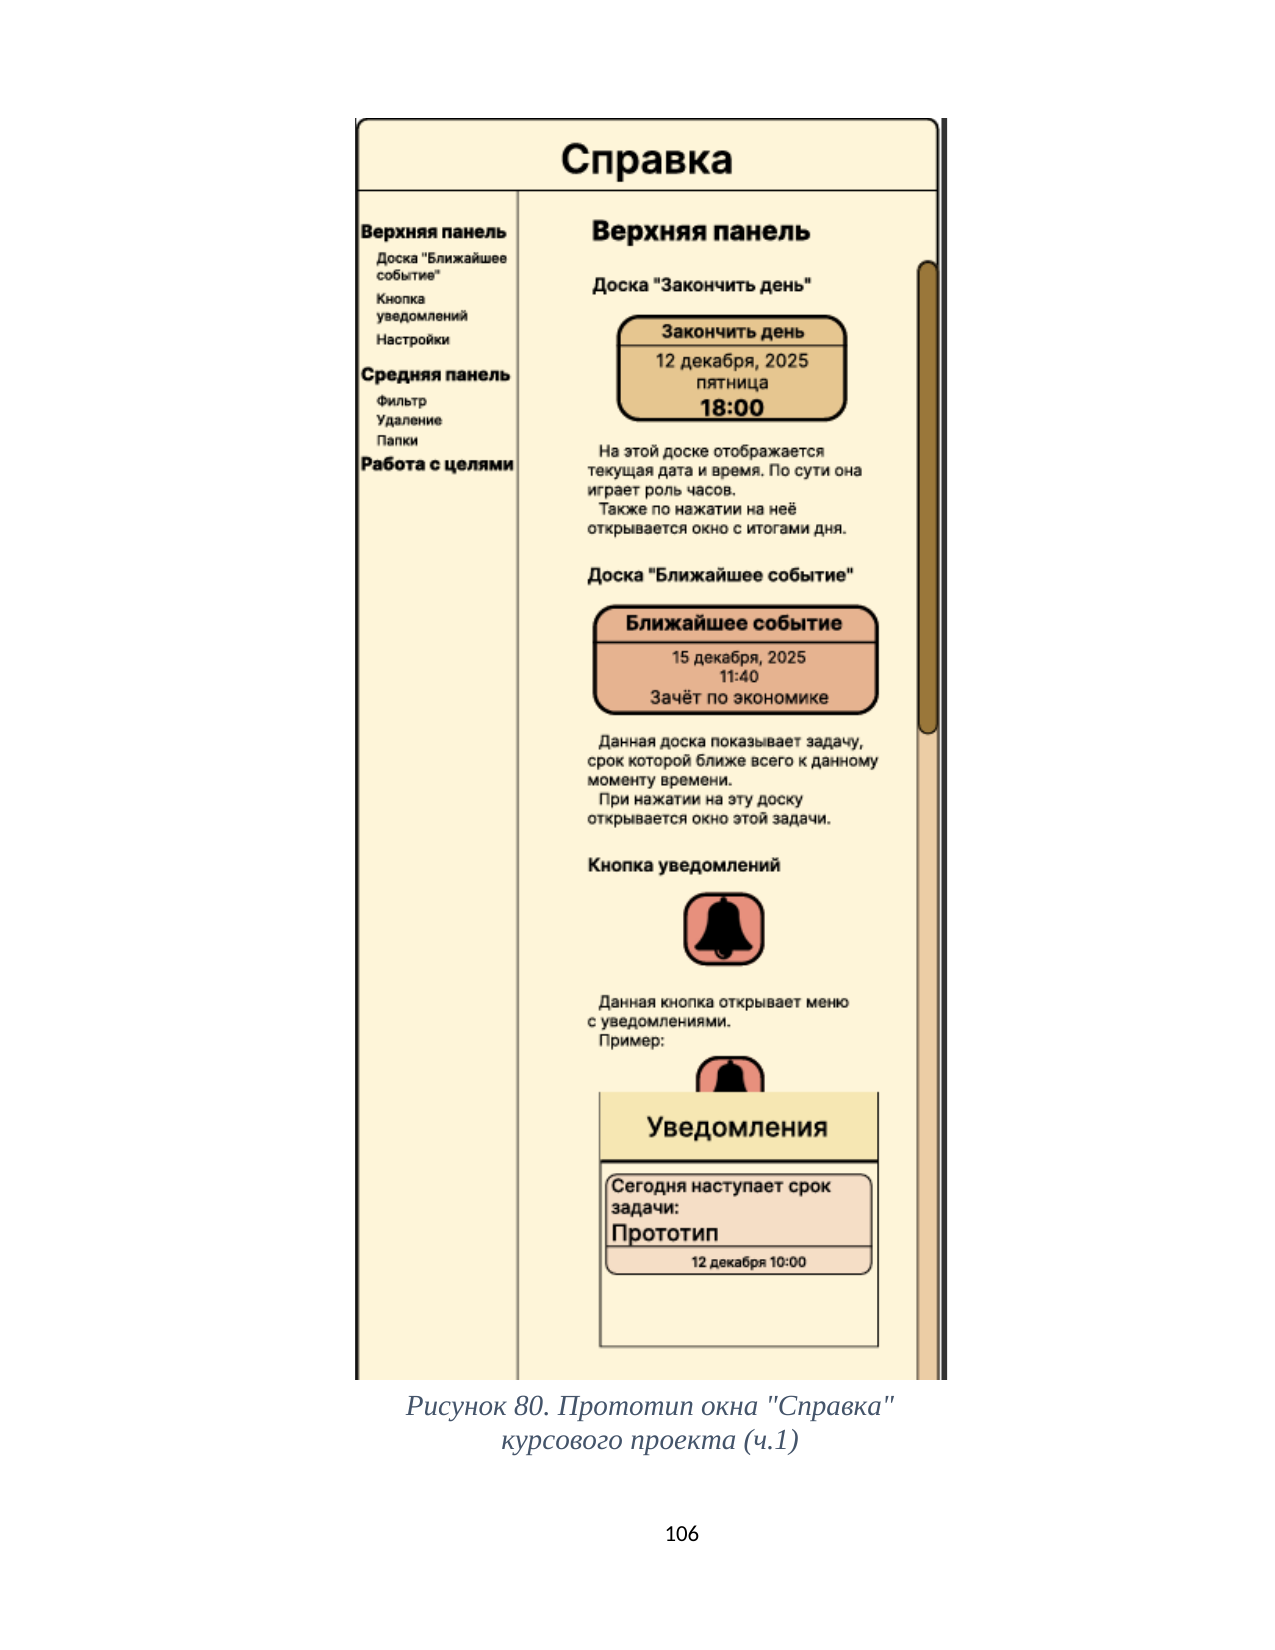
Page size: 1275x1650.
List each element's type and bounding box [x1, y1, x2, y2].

picture [355, 118, 948, 1380]
